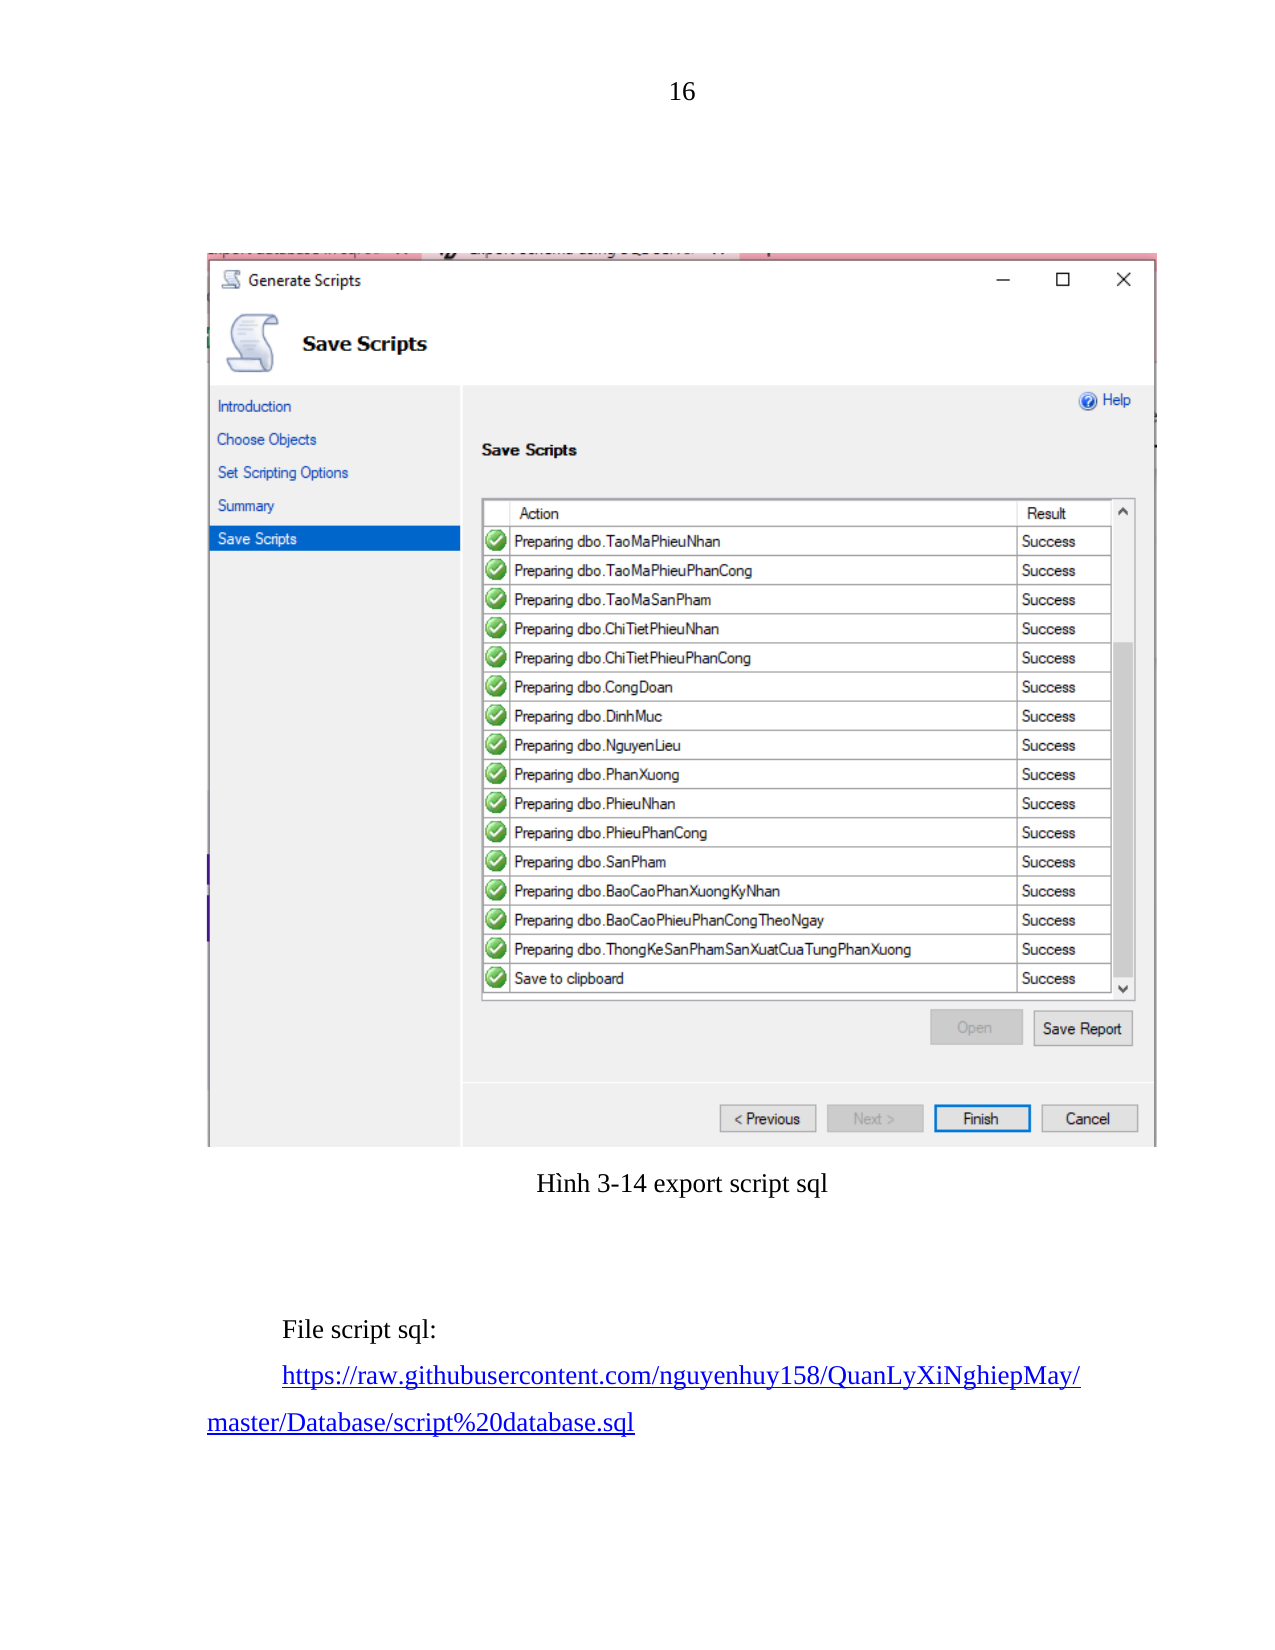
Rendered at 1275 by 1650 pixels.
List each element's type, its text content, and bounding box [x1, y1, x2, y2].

picture [206, 253, 1157, 1147]
text https://raw.githubusercontent.com/nguyenhuy158/QuanLyXiNghiepMay/master/Database/script%20database.sql [207, 1359, 1157, 1437]
text File script sql: [207, 1313, 1157, 1344]
